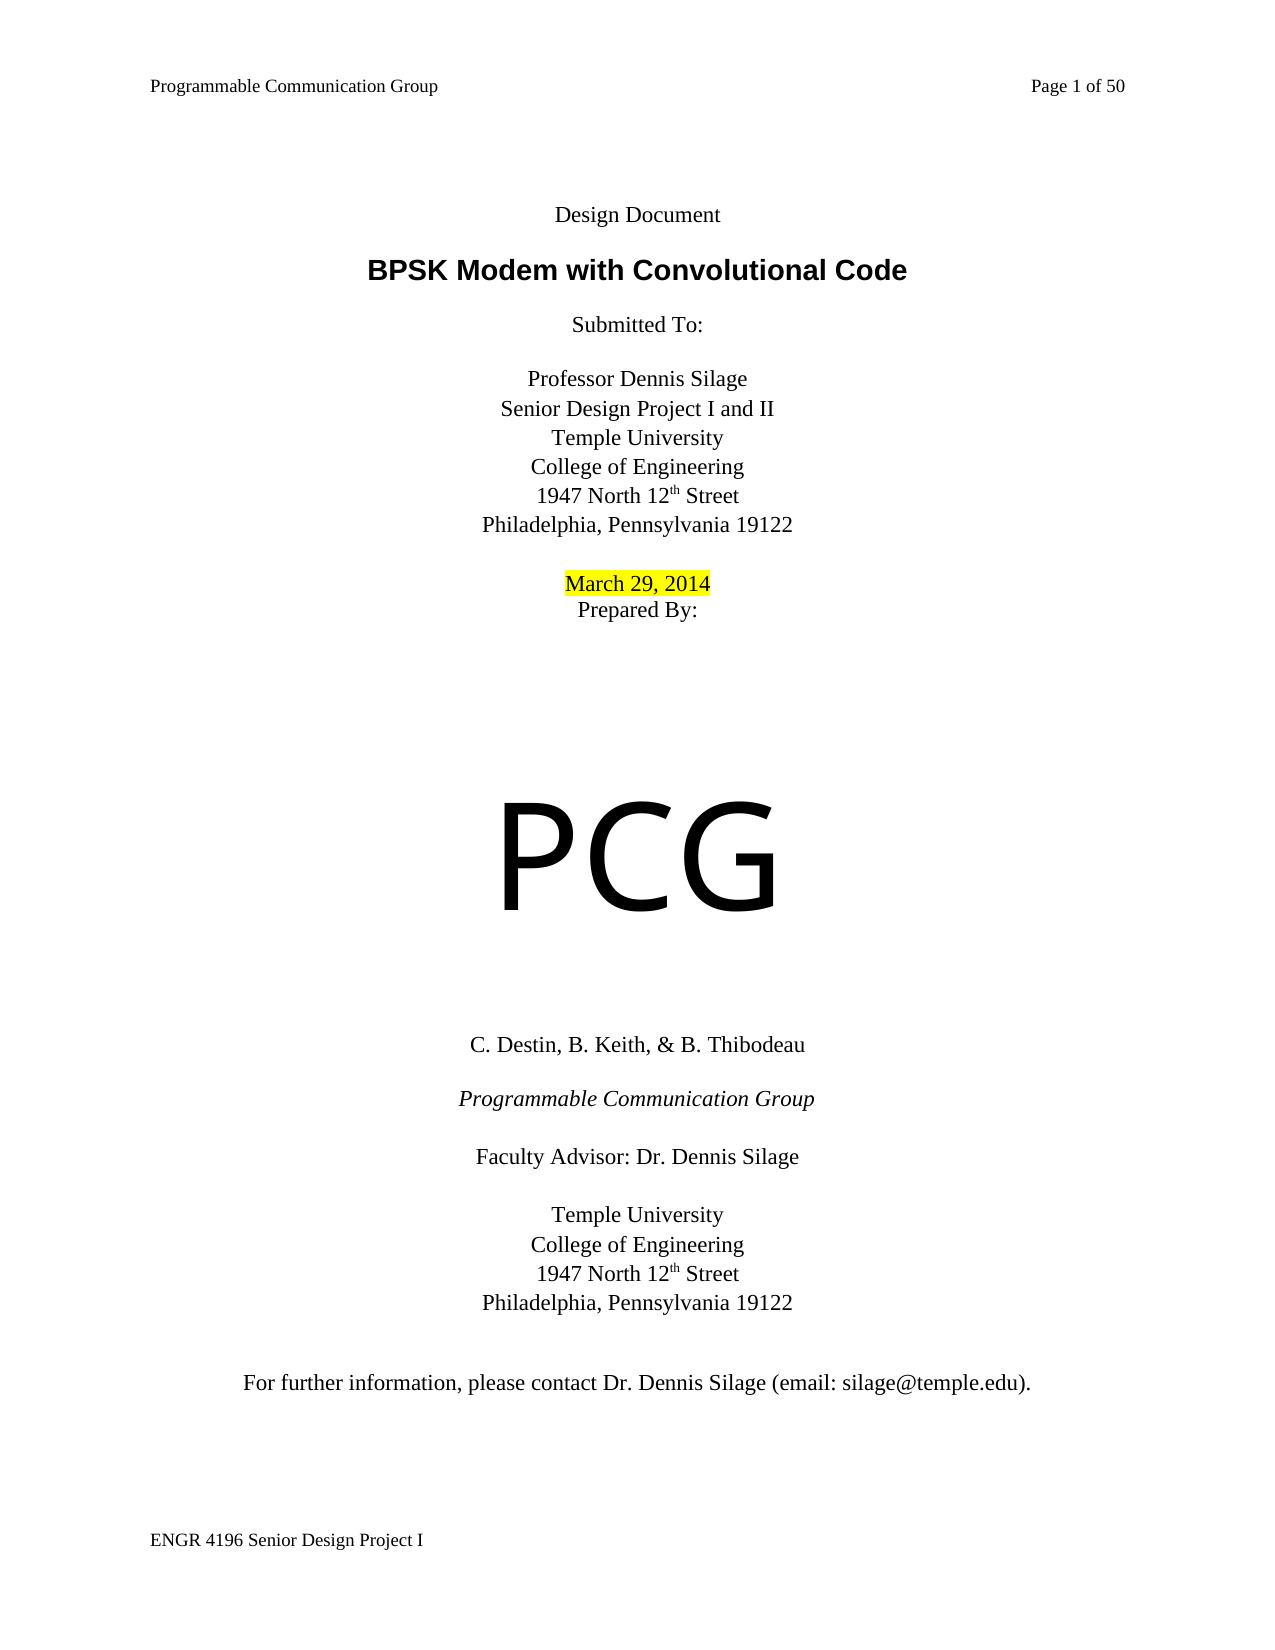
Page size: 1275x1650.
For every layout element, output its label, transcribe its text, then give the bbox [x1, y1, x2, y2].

text College of Engineering [150, 1228, 1125, 1257]
text Temple University [150, 421, 1125, 450]
text Professor Dennis Silage [150, 363, 1125, 392]
text PCG [150, 750, 1125, 954]
text Philadelphia, Pennsylvania 19122 [150, 1286, 1125, 1315]
text March 29, 2014 [150, 567, 1125, 596]
text Philadelphia, Pennsylvania 19122 [150, 508, 1125, 538]
text For further information, please contact Dr. Dennis Silage (email: silage@temple.edu). [150, 1367, 1125, 1396]
text 1947 North 12th Street [150, 479, 1125, 508]
text Submitted To: [150, 311, 1125, 338]
text BPSK Modem with Convolutional Code [150, 253, 1125, 286]
text C. Destin, B. Keith, & B. Thibodeau [150, 1031, 1125, 1057]
text Design Document [150, 201, 1125, 228]
text Programmable Communication Group [150, 1082, 1125, 1111]
text 1947 North 12th Street [150, 1257, 1125, 1286]
text Senior Design Project I and II [150, 392, 1125, 421]
text Temple University [150, 1199, 1125, 1228]
text Faculty Advisor: Dr. Dennis Silage [150, 1140, 1125, 1169]
text College of Engineering [150, 450, 1125, 479]
text Prepared By: [150, 596, 1125, 622]
